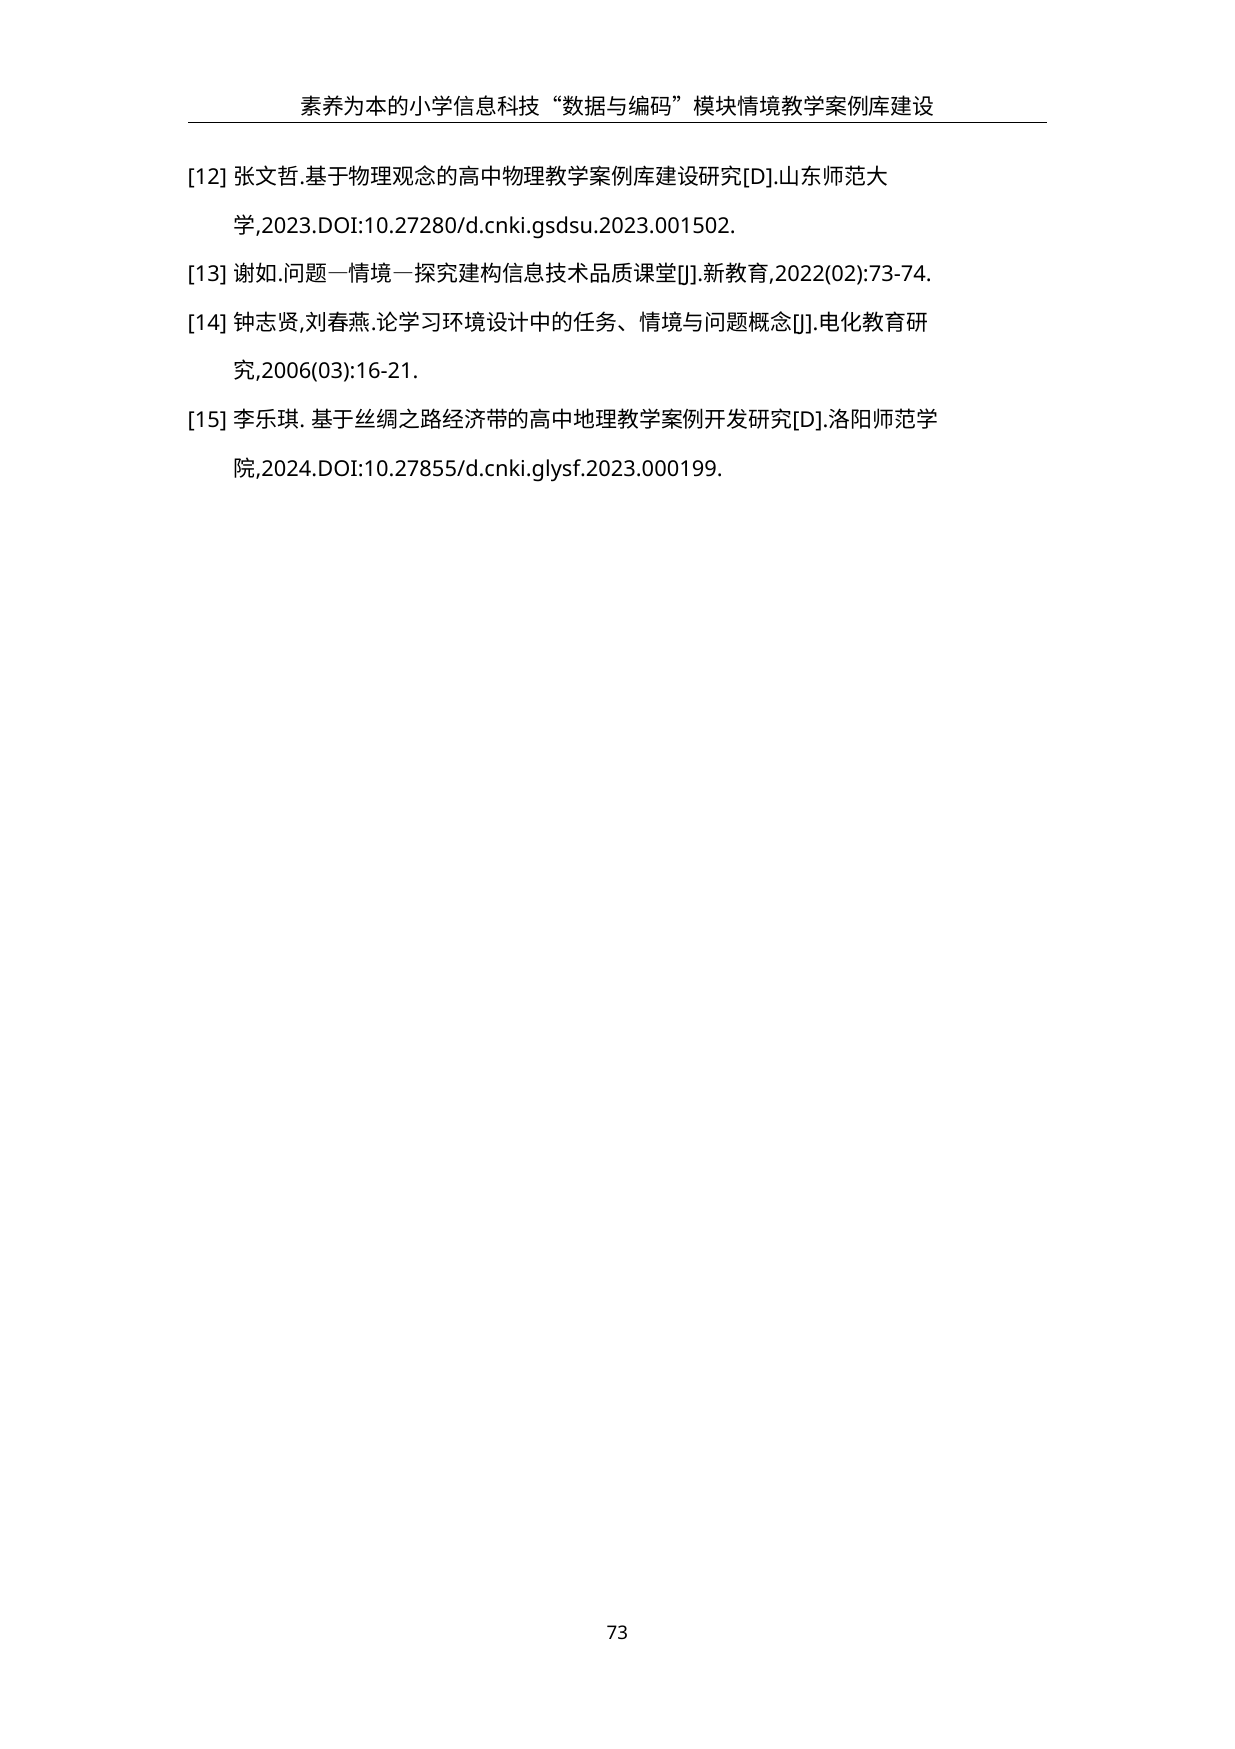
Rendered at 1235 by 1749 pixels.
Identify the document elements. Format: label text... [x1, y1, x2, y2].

list 钟志贤,刘春燕.论学习环境设计中的任务、情境与问题概念[J].电化教育研究,2006(03):16-21. [187, 304, 1047, 386]
list 李乐琪. 基于丝绸之路经济带的高中地理教学案例开发研究[D].洛阳师范学院,2024.DOI:10.27855/d.cnki.glysf.2023.000199. [187, 402, 1047, 483]
list 张文哲.基于物理观念的高中物理教学案例库建设研究[D].山东师范大学,2023.DOI:10.27280/d.cnki.gsdsu.2023.001502. [187, 159, 1047, 240]
list 谢如.问题—情境—探究建构信息技术品质课堂[J].新教育,2022(02):73-74. [187, 256, 1047, 289]
